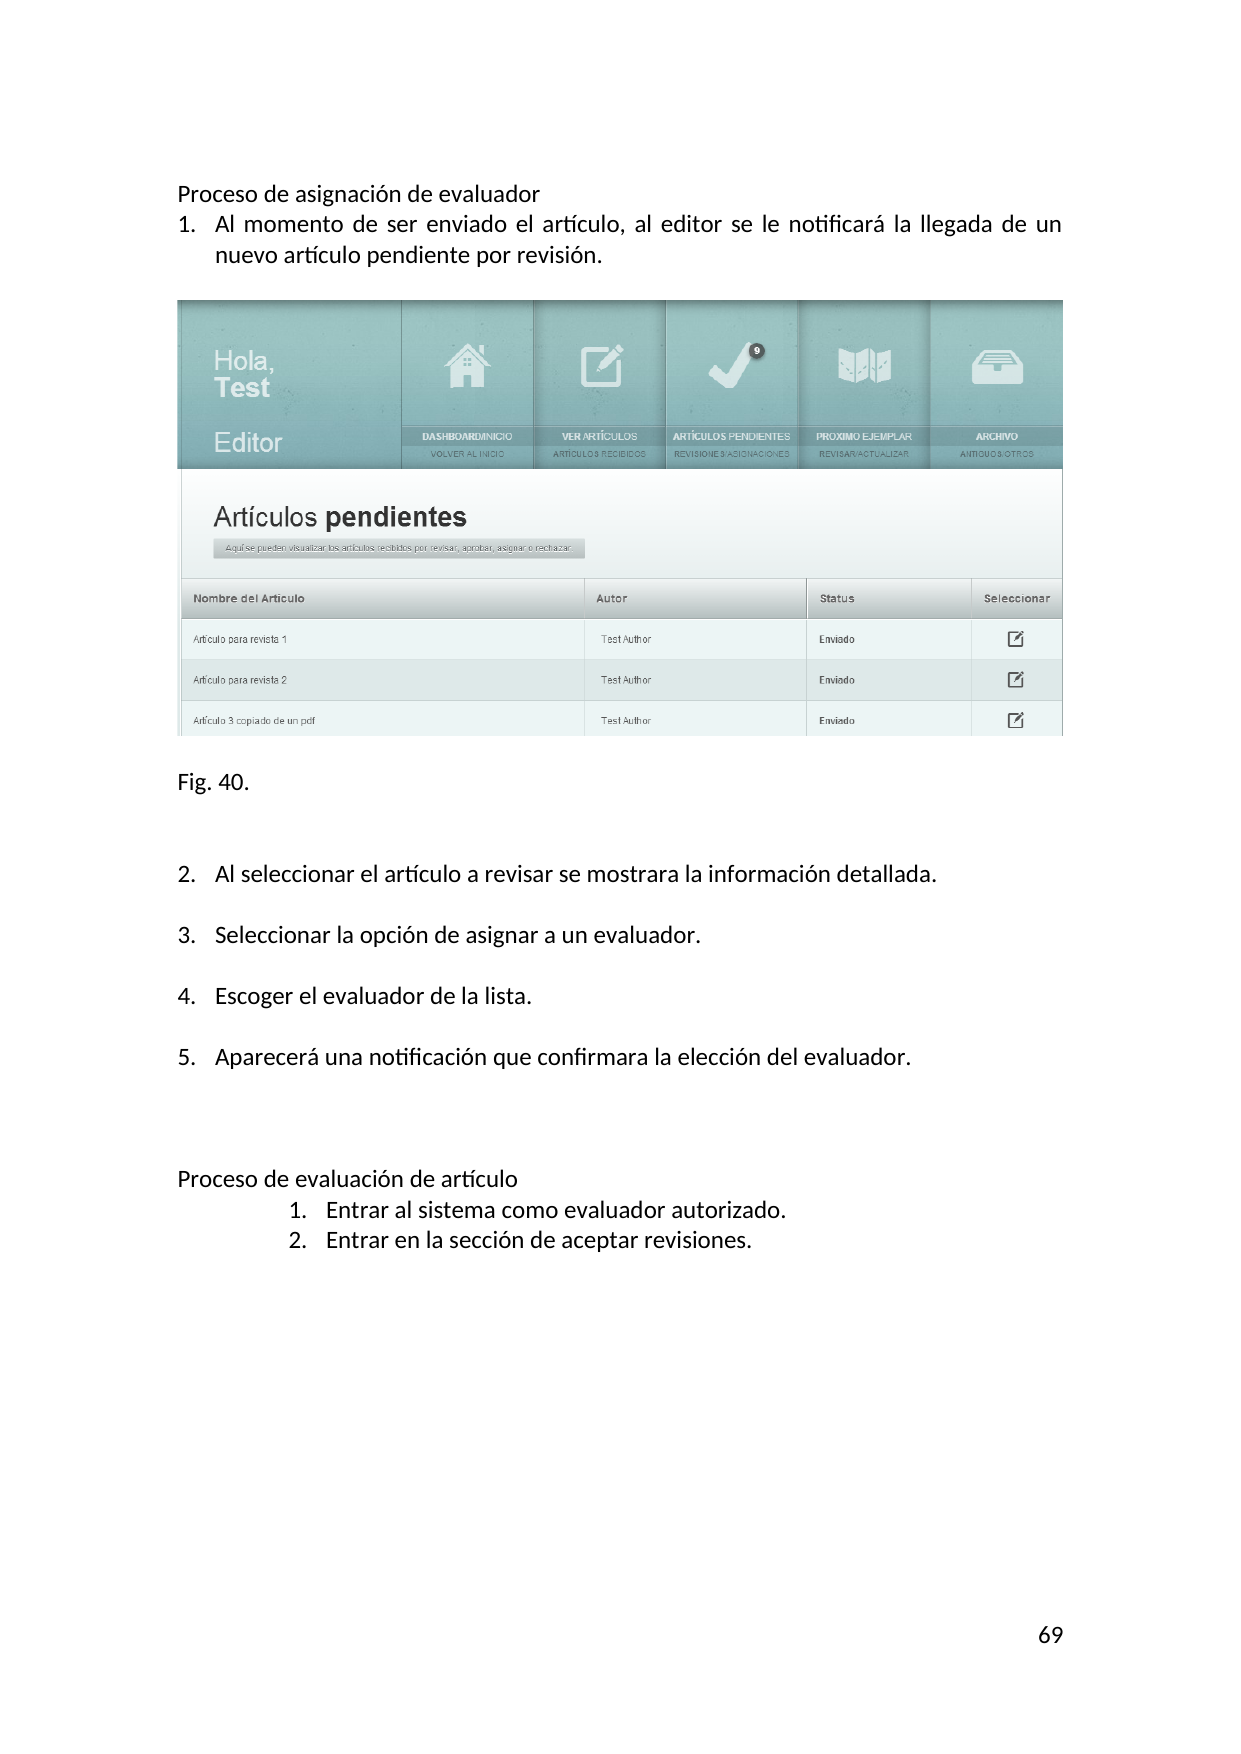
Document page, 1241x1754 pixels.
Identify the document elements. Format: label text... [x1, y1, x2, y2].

list Entrar en la sección de aceptar revisiones. [288, 1224, 1063, 1255]
list Aparecerá una notificación que confirmara la elección del evaluador. [177, 1041, 1063, 1072]
list Al momento de ser enviado el artículo, al editor se le notificará la llegada de un nuevo artículo pendiente por revisión. [177, 209, 1063, 270]
list Seleccionar la opción de asignar a un evaluador. [177, 919, 1063, 950]
text Proceso de evaluación de artículo [177, 1163, 1063, 1194]
list Escoger el evaluador de la lista. [177, 980, 1063, 1011]
list Al seleccionar el artículo a revisar se mostrara la información detallada. [177, 858, 1063, 889]
text Proceso de asignación de evaluador [177, 178, 1063, 209]
text Fig. 40. [177, 767, 1063, 797]
list Entrar al sistema como evaluador autorizado. [288, 1194, 1063, 1224]
picture [177, 300, 1063, 736]
